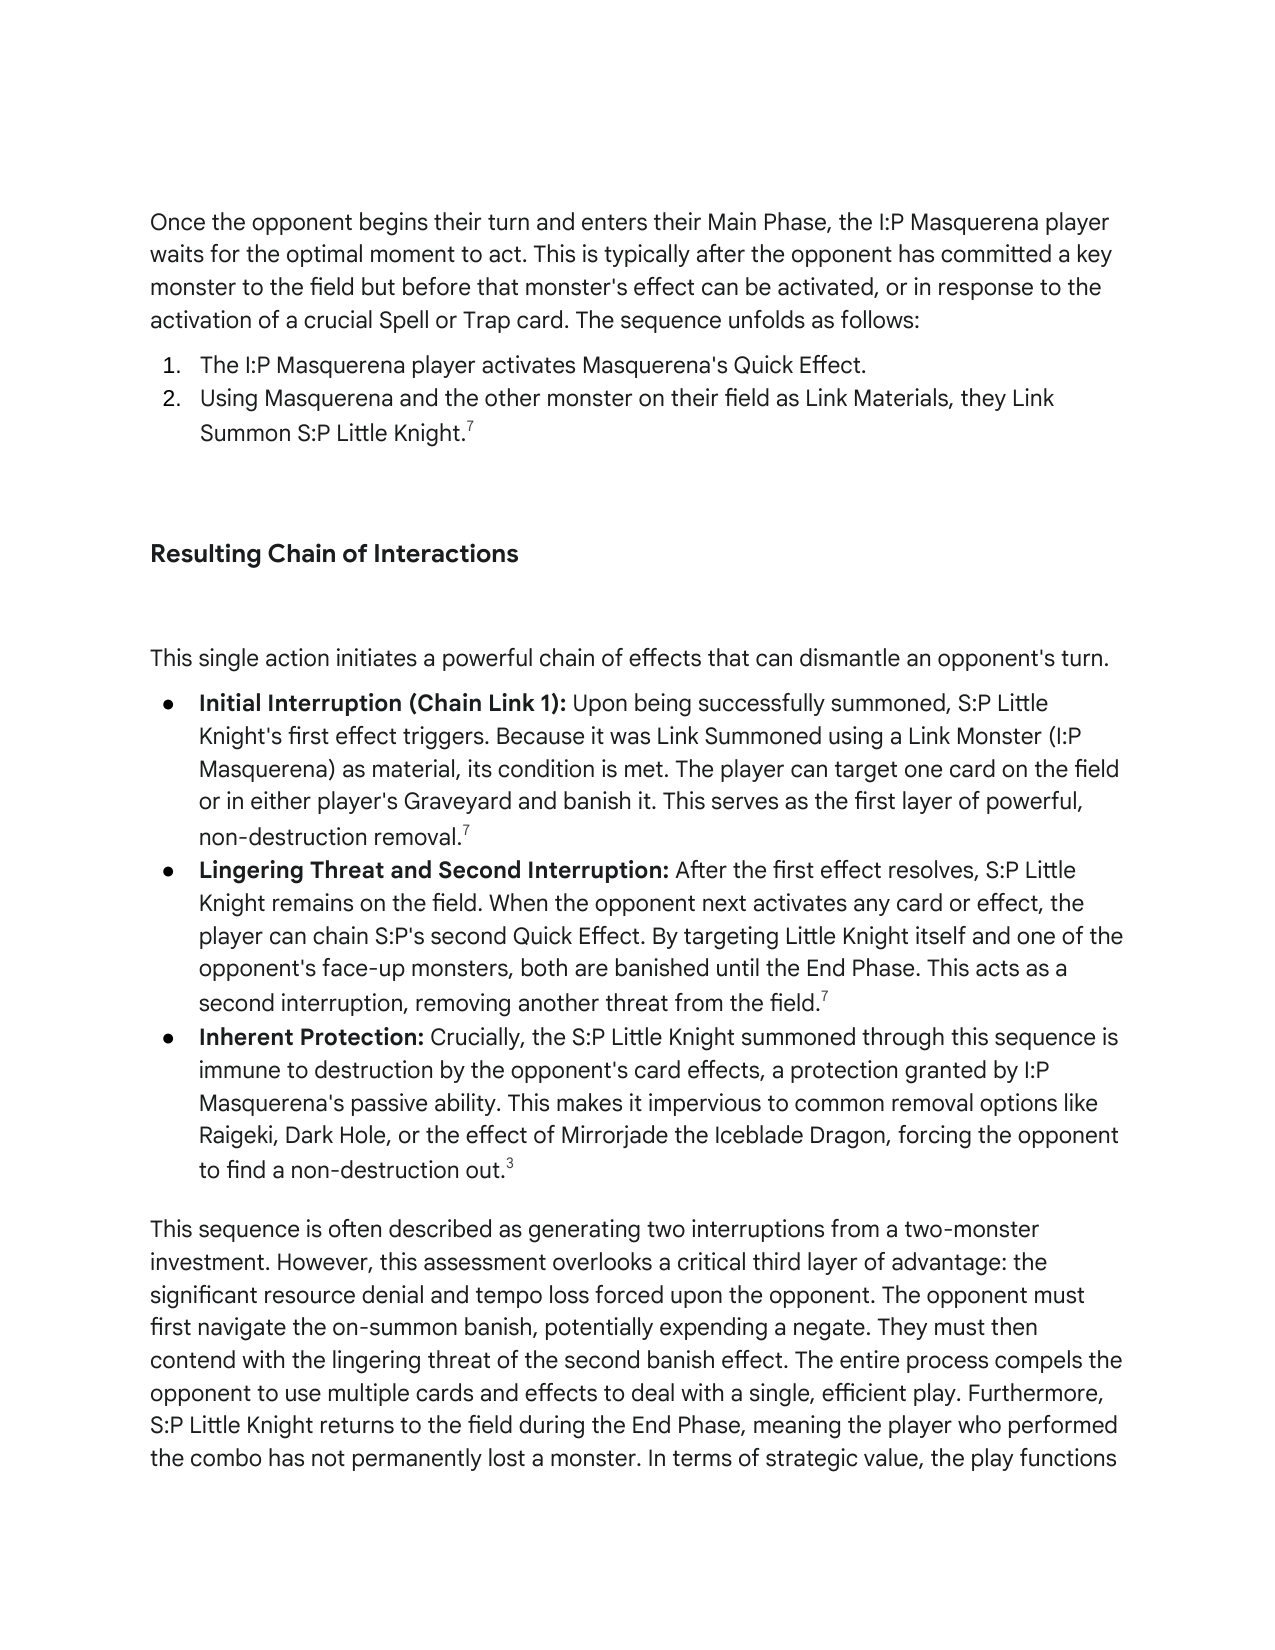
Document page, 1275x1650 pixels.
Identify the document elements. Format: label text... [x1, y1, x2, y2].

subtitle Resulting Chain of Interactions [150, 538, 1125, 570]
list Using Masquerena and the other monster on their field as Link Materials, they Link Summon S:P Little Knight.7 [162, 384, 1125, 448]
list Lingering Threat and Second Interruption: After the first effect resolves, S:P Little Knight remains on the field. When the opponent next activates any card or effect, the player can chain S:P's second Quick Effect. By targeting Little Knight itself and one of the opponent's face-up monsters, both are banished until the End Phase. This acts as a second interruption, removing another threat from the field.7 [161, 856, 1125, 1019]
list Inherent Protection: Crucially, the S:P Little Knight summoned through this sequence is immune to destruction by the opponent's card effects, a protection granted by I:P Masquerena's passive ability. This makes it impervious to common removal options like Raigeki, Dark Hole, or the effect of Mirrorjade the Iceblade Dragon, forcing the opponent to find a non-destruction out.3 [161, 1023, 1125, 1186]
text This single action initiates a powerful chain of effects that can dismantle an opponent's turn. [150, 644, 1125, 673]
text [150, 1215, 1125, 1473]
list Initial Interruption (Chain Link 1): Upon being successfully summoned, S:P Little Knight's first effect triggers. Because it was Link Summoned using a Link Monster (I:P Masquerena) as material, its condition is met. The player can target one card on the field or in either player's Graveyard and banish it. This serves as the first layer of powerful, non-destruction removal.7 [161, 689, 1125, 852]
list The I:P Masquerena player activates Masquerena's Quick Effect. [162, 351, 1125, 380]
text Once the opponent begins their turn and enters their Main Phase, the I:P Masquerena player waits for the optimal moment to act. This is typically after the opponent has committed a key monster to the field but before that monster's effect can be activated, or in response to the activation of a crucial Spell or Trap card. The sequence unfolds as follows: [150, 208, 1125, 334]
